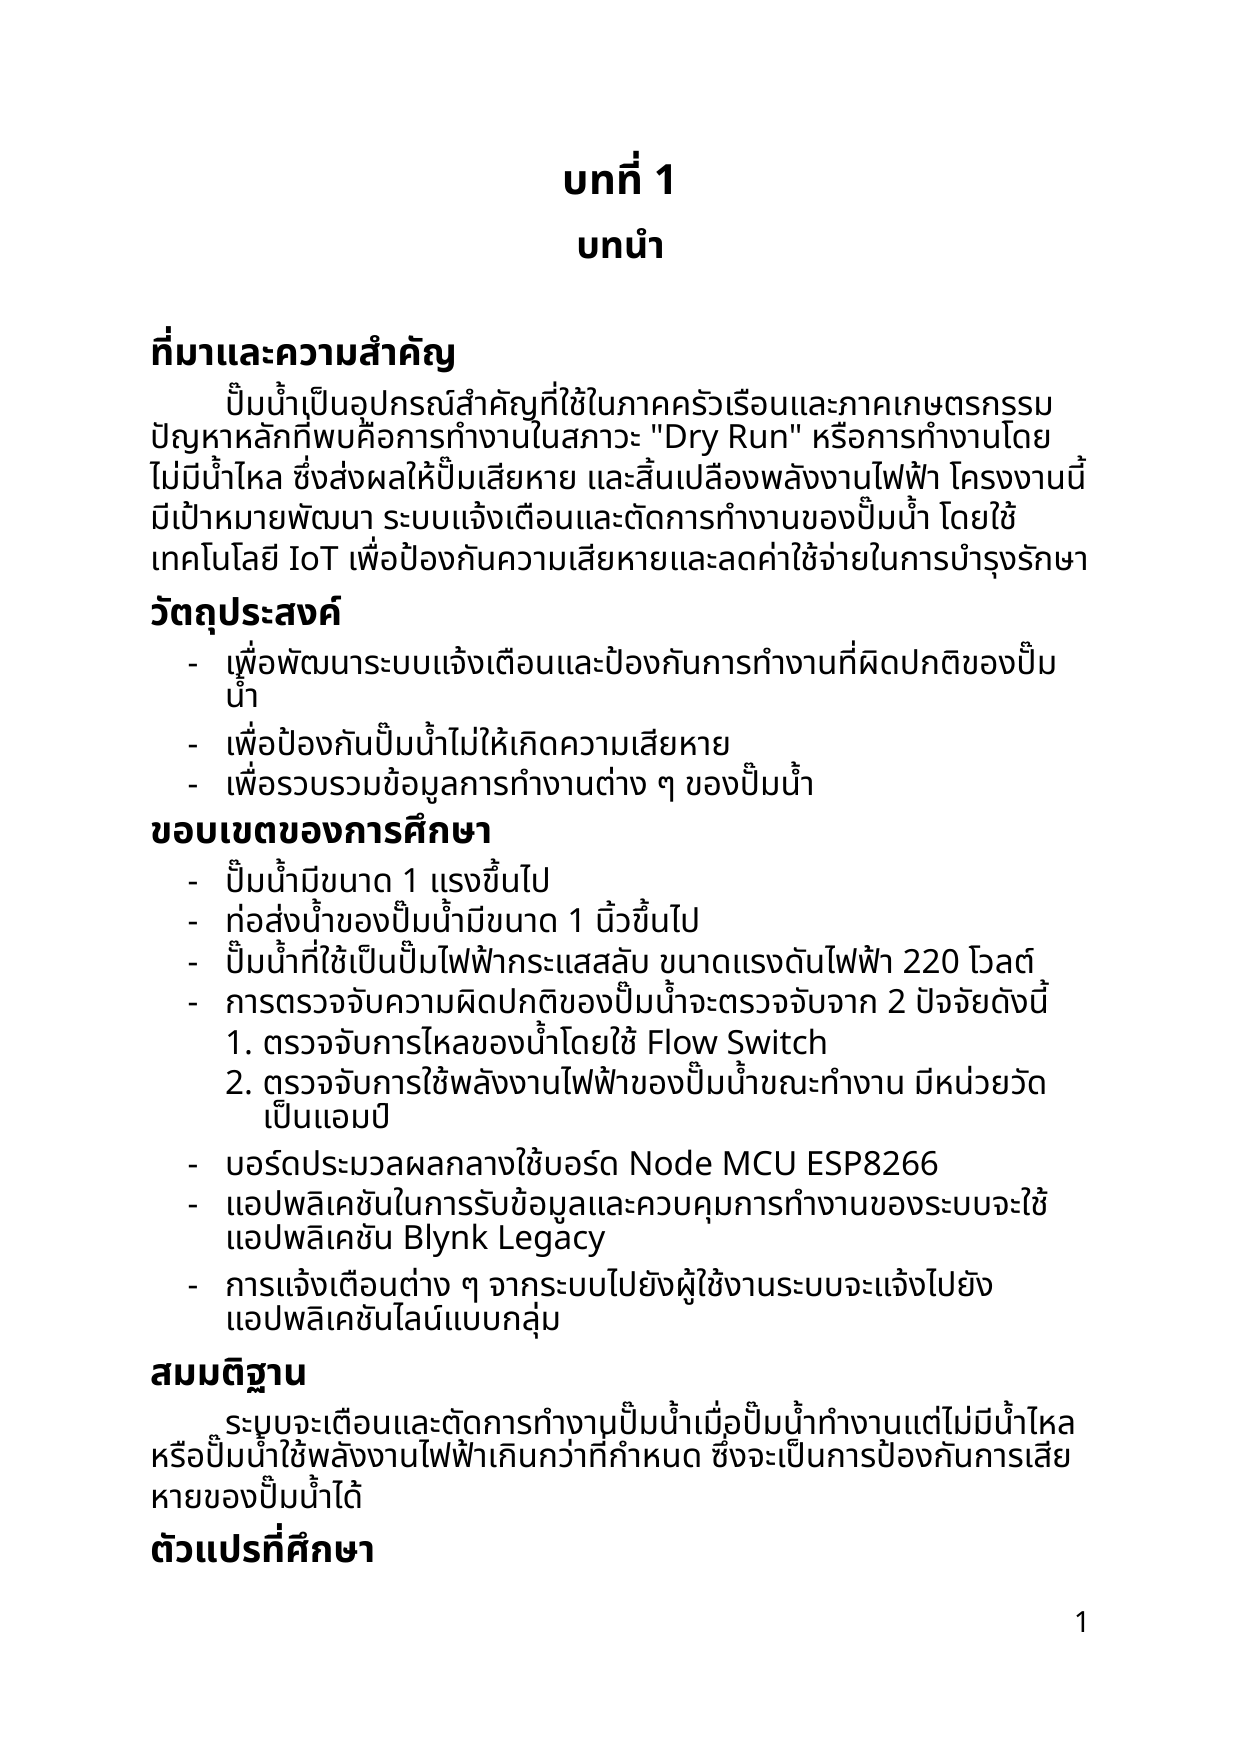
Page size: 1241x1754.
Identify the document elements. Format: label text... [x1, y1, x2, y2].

text บทนำ [150, 218, 1090, 275]
list เพื่อป้องกันปั๊มน้ำไม่ให้เกิดความเสียหาย [187, 723, 1090, 763]
list ตรวจจับการใช้พลังงานไฟฟ้าของปั๊มน้ำขณะทำงาน มีหน่วยวัดเป็นแอมป์ [225, 1062, 1090, 1143]
list เพื่อพัฒนาระบบแจ้งเตือนและป้องกันการทำงานที่ผิดปกติของปั๊มน้ำ [187, 642, 1090, 723]
list ปั๊มน้ำมีขนาด 1 แรงขึ้นไป [187, 860, 1090, 901]
list การแจ้งเตือนต่าง ๆ จากระบบไปยังผู้ใช้งานระบบจะแจ้งไปยัง แอปพลิเคชันไลน์แบบกลุ่ม [187, 1264, 1090, 1345]
list ปั๊มน้ำที่ใช้เป็นปั๊มไฟฟ้ากระแสสลับ ขนาดแรงดันไฟฟ้า 220 โวลต์ [187, 941, 1090, 981]
subtitle สมมติฐาน [150, 1345, 1090, 1402]
subtitle ตัวแปรที่ศึกษา [150, 1523, 1090, 1580]
list ท่อส่งน้ำของปั๊มน้ำมีขนาด 1 นิ้วขึ้นไป [187, 901, 1090, 941]
list การตรวจจับความผิดปกติของปั๊มน้ำจะตรวจจับจาก 2 ปัจจัยดังนี้ [187, 981, 1090, 1022]
subtitle บทที่ 1 [150, 150, 1090, 213]
list บอร์ดประมวลผลกลางใช้บอร์ด Node MCU ESP8266 [187, 1143, 1090, 1183]
subtitle ที่มาและความสำคัญ [150, 326, 1090, 383]
list แอปพลิเคชันในการรับข้อมูลและควบคุมการทำงานของระบบจะใช้แอปพลิเคชัน Blynk Legacy [187, 1183, 1090, 1264]
text ปั๊มน้ำเป็นอุปกรณ์สำคัญที่ใช้ในภาคครัวเรือนและภาคเกษตรกรรม ปัญหาหลักที่พบคือการทำงานในสภาวะ "Dry Run" หรือการทำงานโดยไม่มีน้ำไหล ซึ่งส่งผลให้ปั๊มเสียหาย และสิ้นเปลืองพลังงานไฟฟ้า โครงงานนี้มีเป้าหมายพัฒนา ระบบแจ้งเตือนและตัดการทำงานของปั๊มน้ำ โดยใช้เทคโนโลยี IoT เพื่อป้องกันความเสียหายและลดค่าใช้จ่ายในการบำรุงรักษา [150, 383, 1090, 585]
list เพื่อรวบรวมข้อมูลการทำงานต่าง ๆ ของปั๊มน้ำ [187, 763, 1090, 803]
subtitle วัตถุประสงค์ [150, 585, 1090, 642]
list ตรวจจับการไหลของน้ำโดยใช้ Flow Switch [225, 1022, 1090, 1062]
text ระบบจะเตือนและตัดการทำงานปั๊มน้ำเมื่อปั๊มน้ำทำงานแต่ไม่มีน้ำไหล หรือปั๊มน้ำใช้พลังงานไฟฟ้าเกินกว่าที่กำหนด ซึ่งจะเป็นการป้องกันการเสียหายของปั๊มน้ำได้ [150, 1402, 1090, 1523]
subtitle ขอบเขตของการศึกษา [150, 803, 1090, 860]
